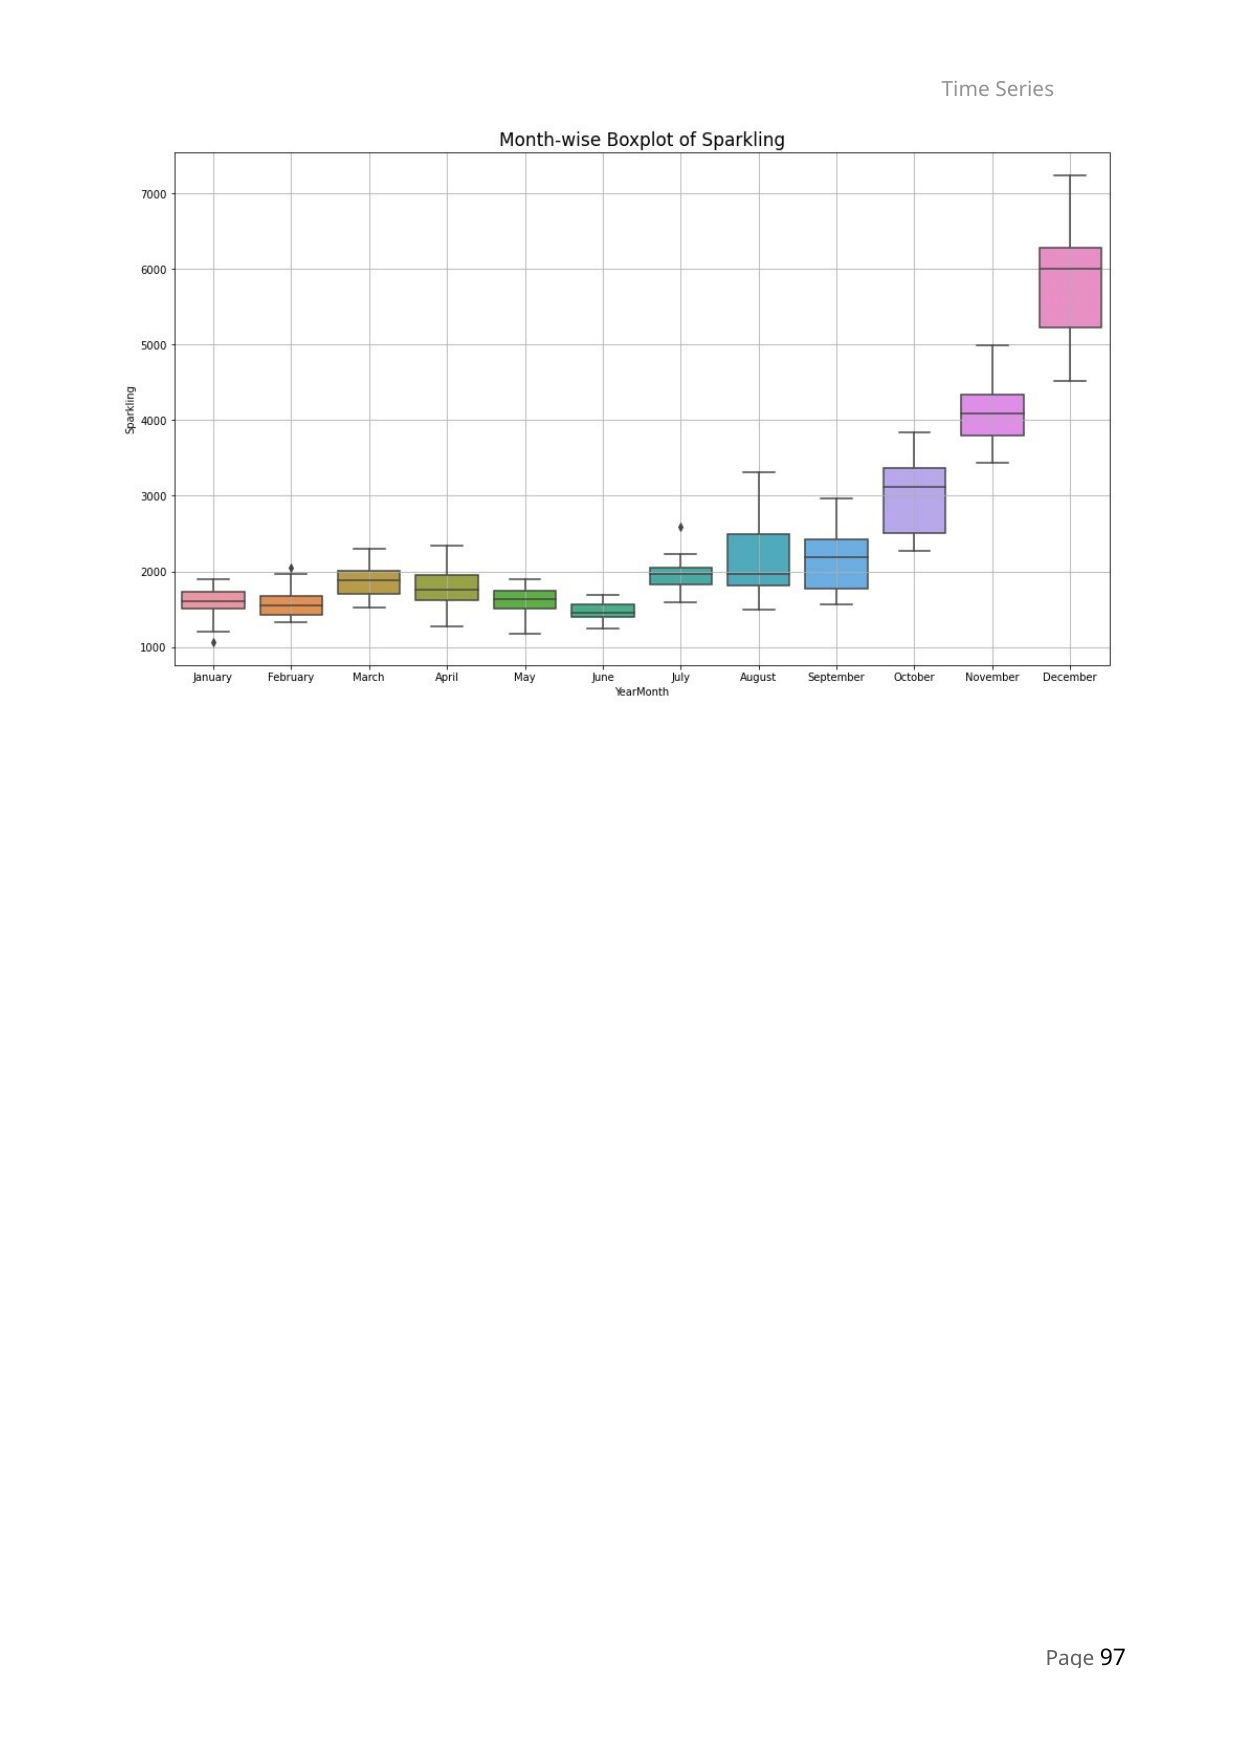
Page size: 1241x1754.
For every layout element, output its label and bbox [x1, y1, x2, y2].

picture [118, 124, 1115, 703]
